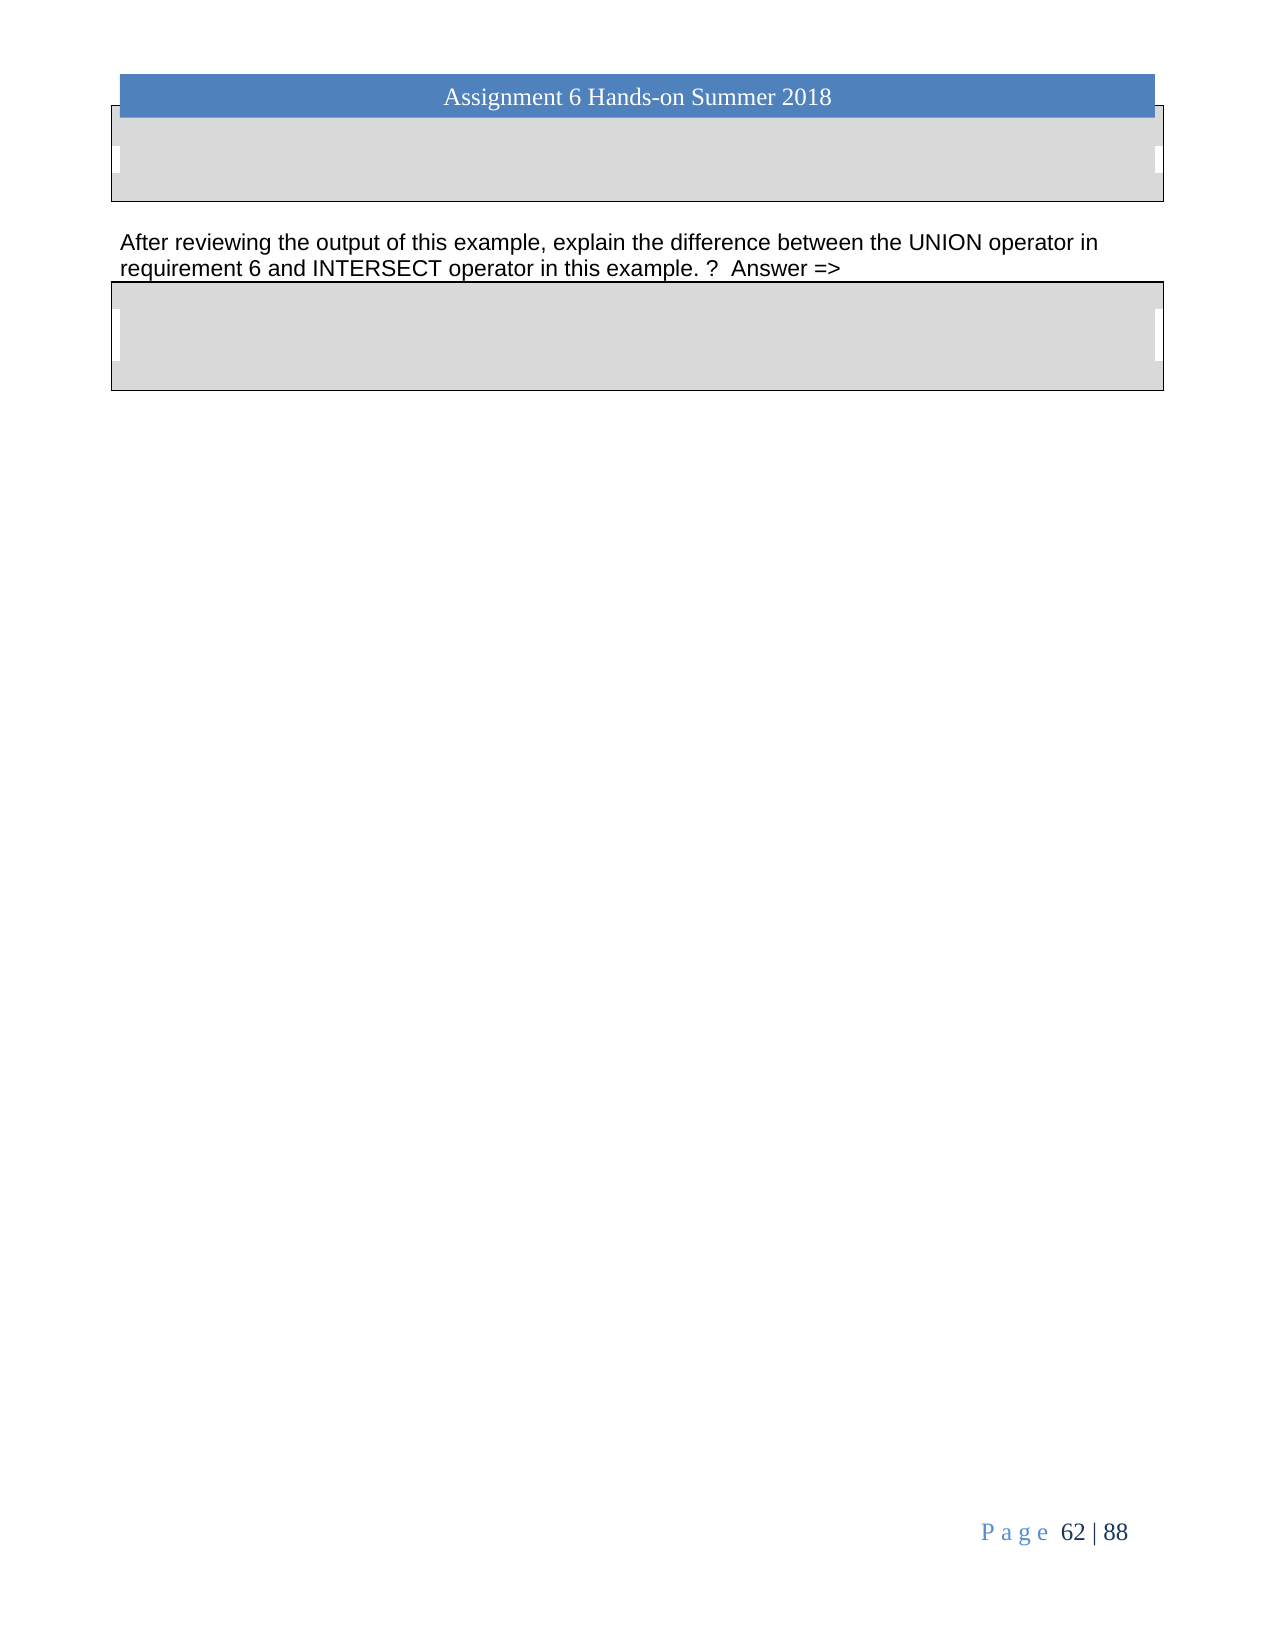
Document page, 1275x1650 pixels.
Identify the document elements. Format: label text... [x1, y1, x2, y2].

text After reviewing the output of this example, explain the difference between the UNION operator in requirement 6 and INTERSECT operator in this example. ? Answer => [120, 229, 1155, 281]
